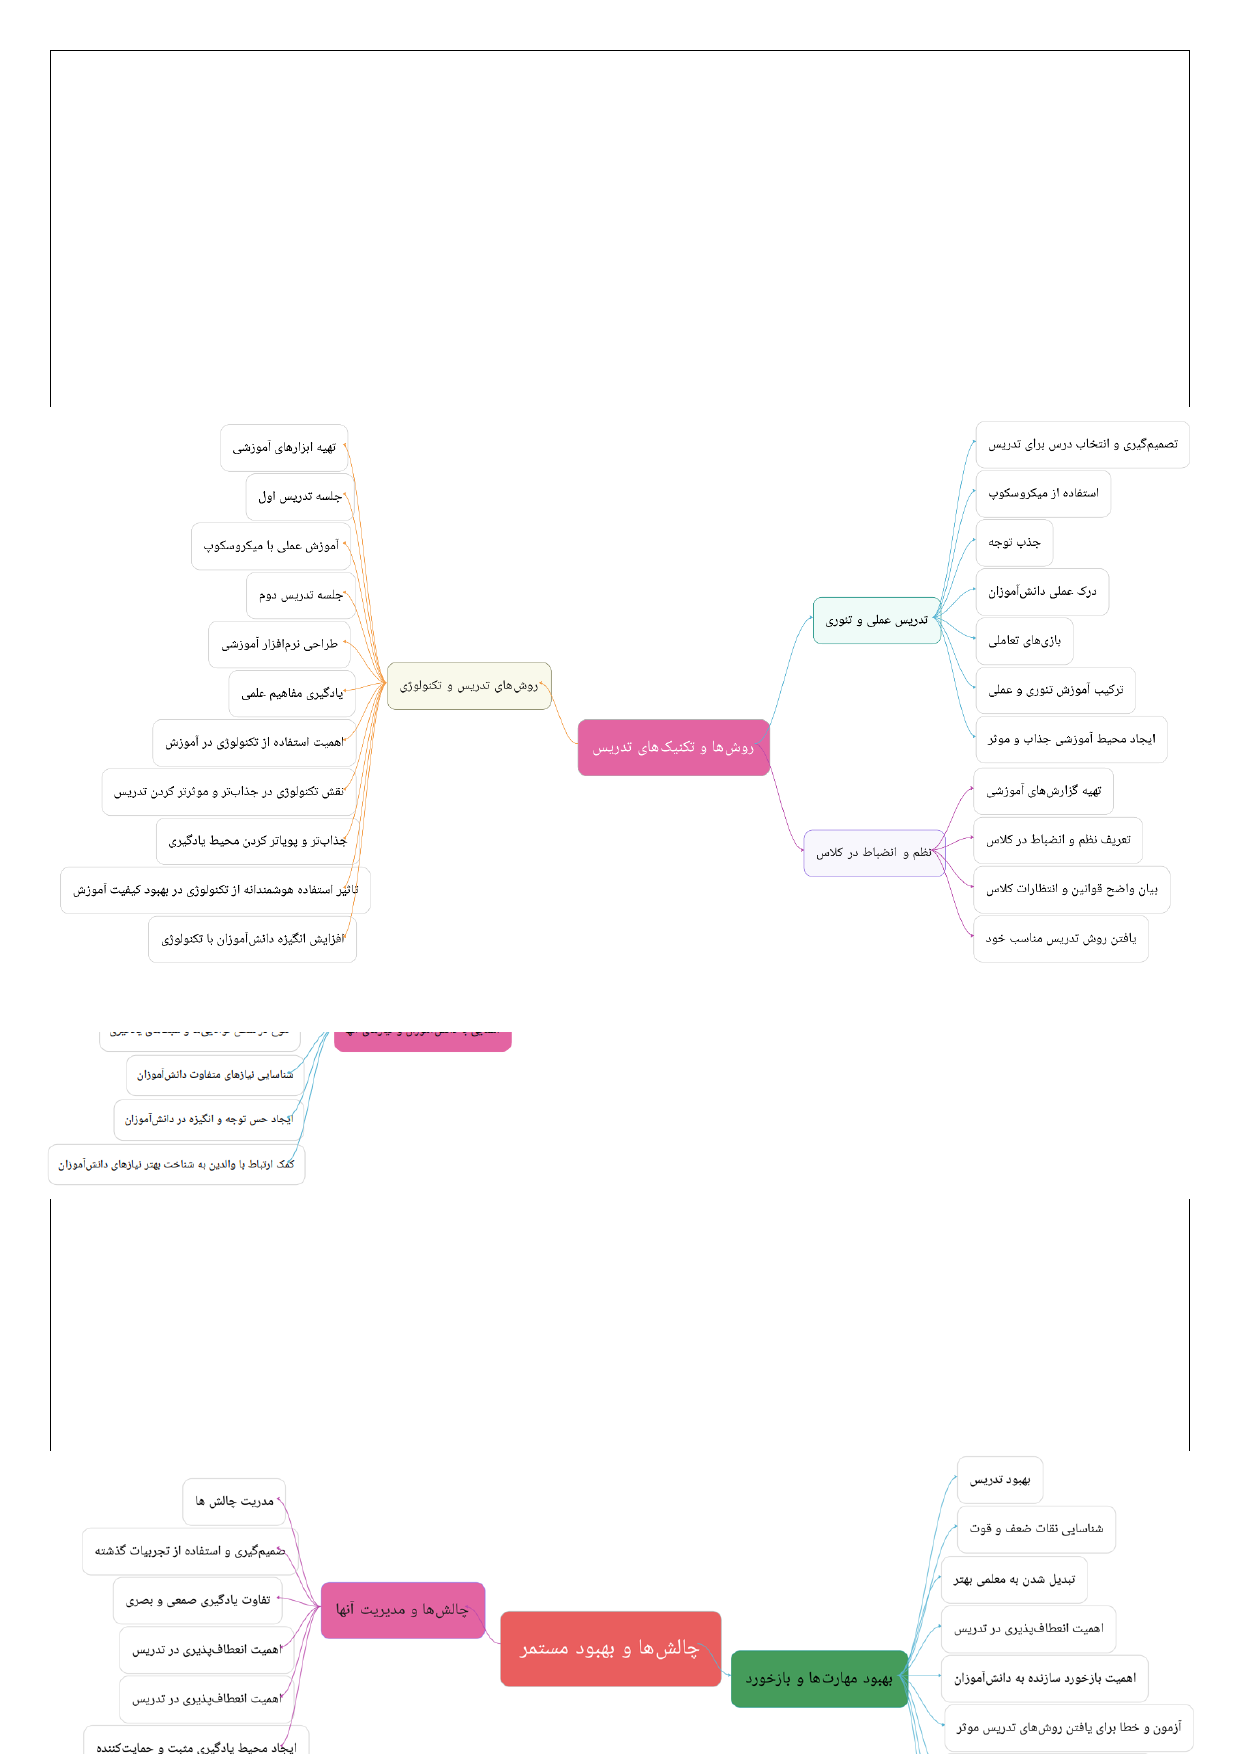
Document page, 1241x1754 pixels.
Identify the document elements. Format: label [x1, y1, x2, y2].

picture [38, 407, 1198, 1199]
picture [39, 1451, 1201, 1754]
